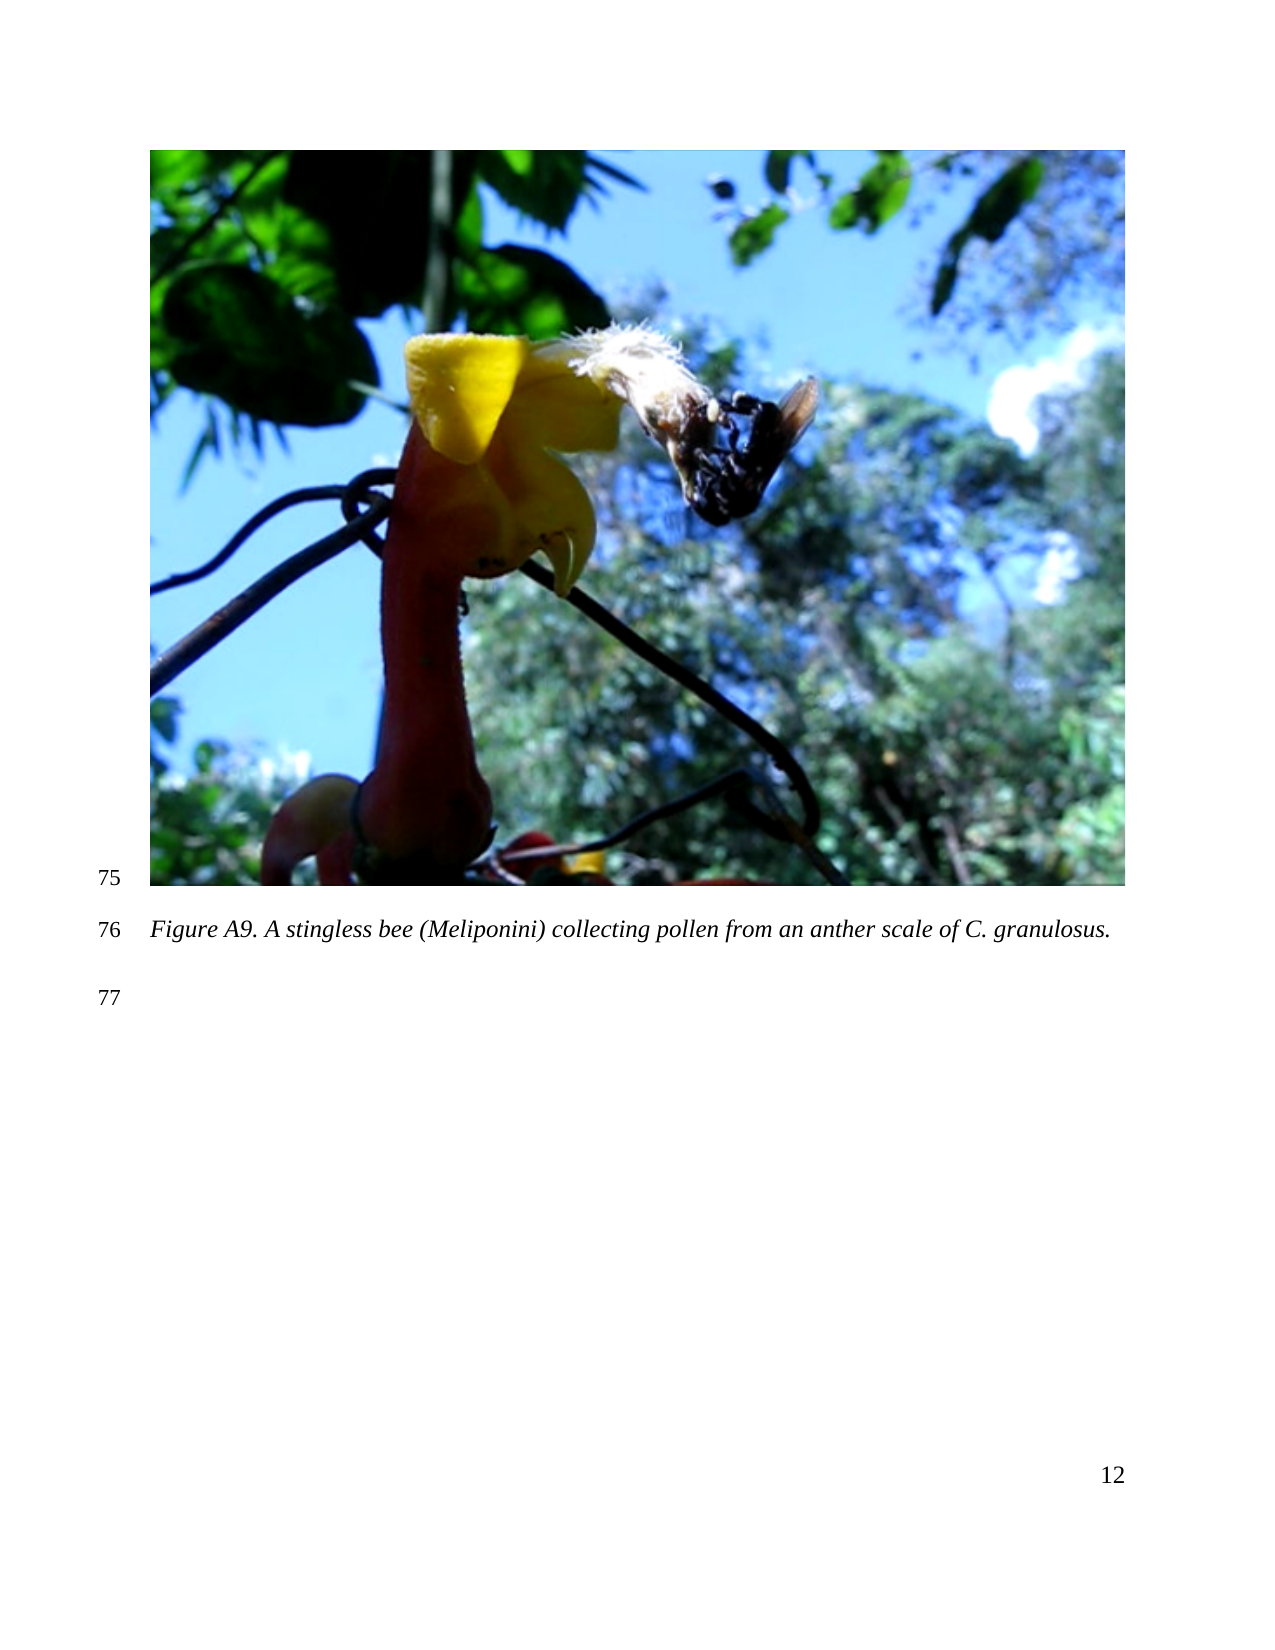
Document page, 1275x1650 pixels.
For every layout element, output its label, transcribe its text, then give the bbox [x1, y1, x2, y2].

text Figure A9. A stingless bee (Meliponini) collecting pollen from an anther scale of C. granulosus. [150, 914, 1125, 943]
picture [150, 150, 1125, 886]
